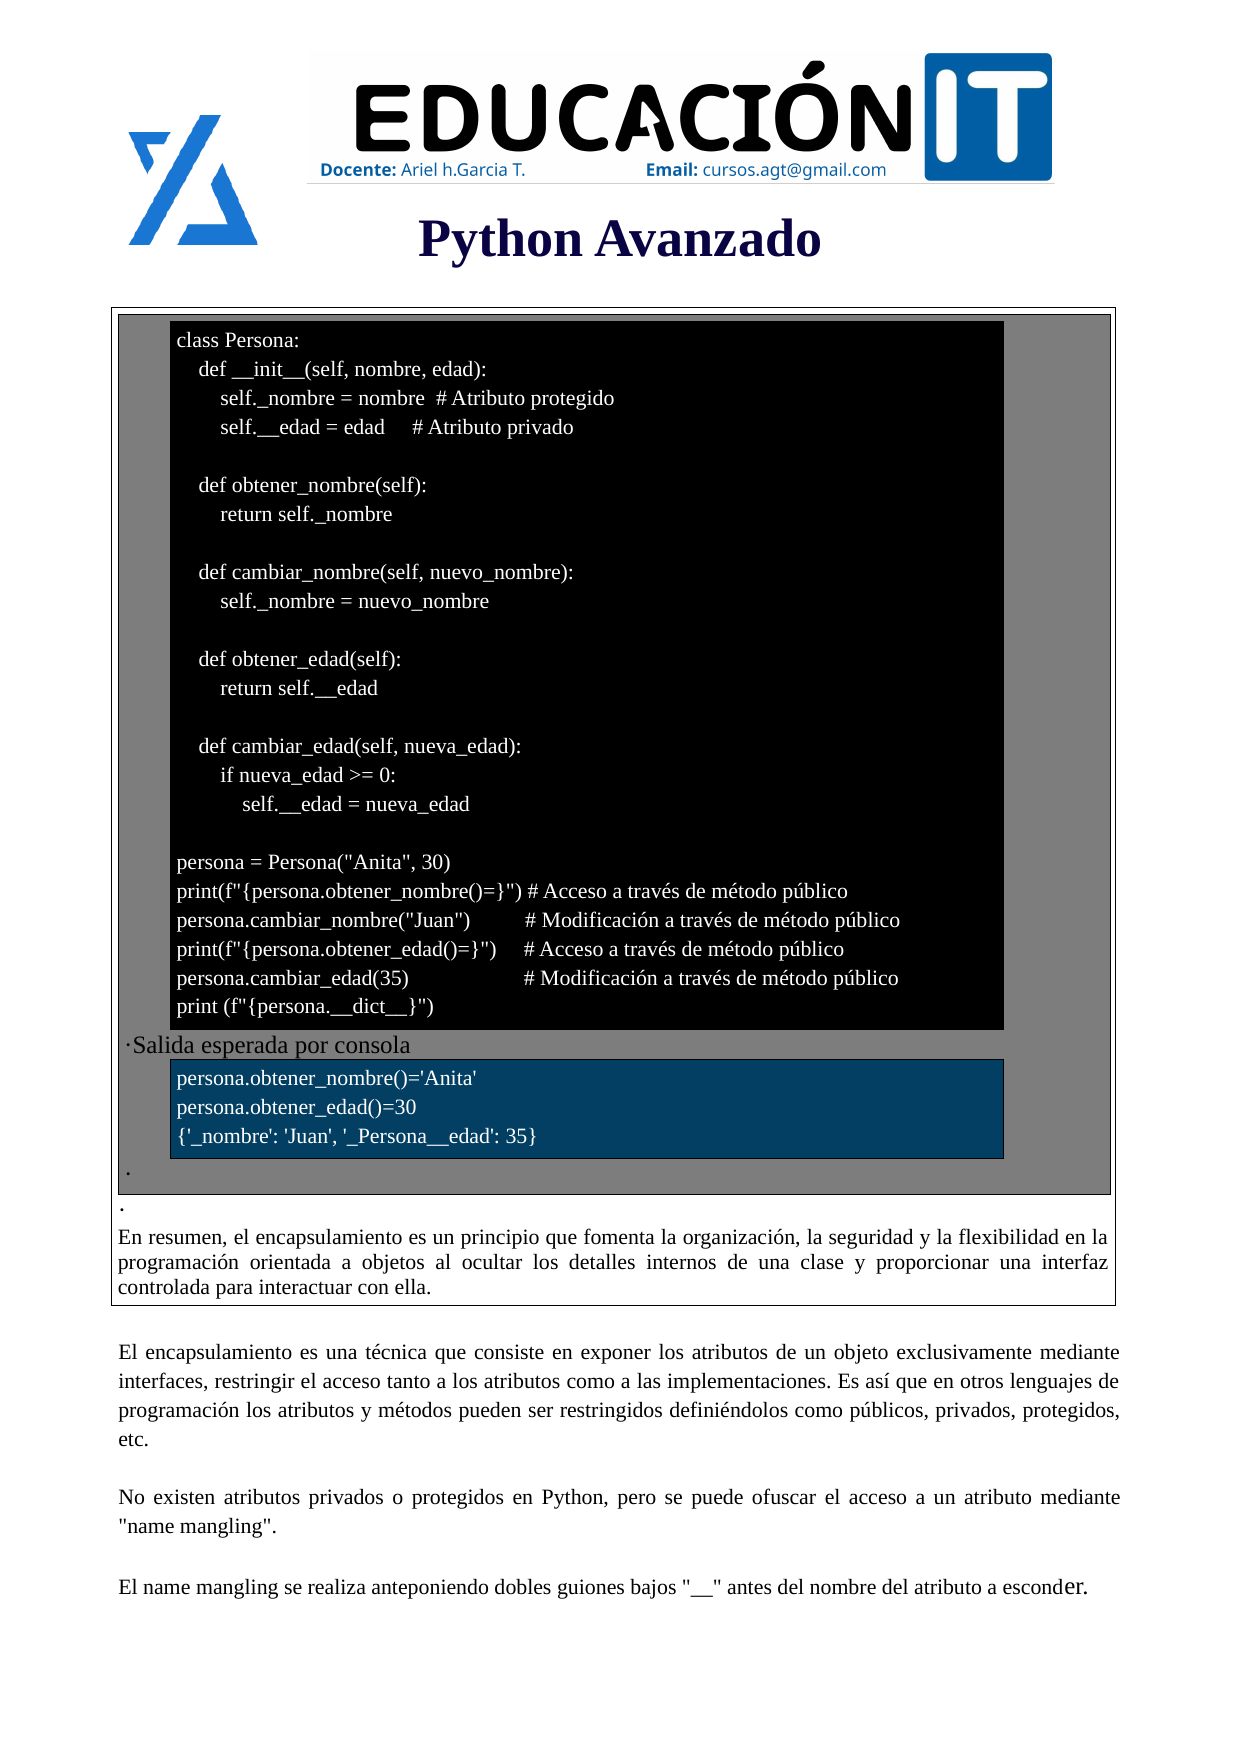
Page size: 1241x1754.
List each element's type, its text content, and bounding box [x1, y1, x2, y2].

text No existen atributos privados o protegidos en Python, pero se puede ofuscar el acceso a un atributo mediante "name mangling". [118, 1484, 1122, 1538]
text El encapsulamiento es una técnica que consiste en exponer los atributos de un objeto exclusivamente mediante interfaces, restringir el acceso tanto a los atributos como a las implementaciones. Es así que en otros lenguajes de programación los atributos y métodos pueden ser restringidos definiéndolos como públicos, privados, protegidos, etc. [118, 1339, 1122, 1451]
picture [128, 115, 258, 245]
text El name mangling se realiza anteponiendo dobles guiones bajos "__" antes del nombre del atributo a esconder. [118, 1571, 1122, 1599]
picture [306, 50, 1055, 184]
